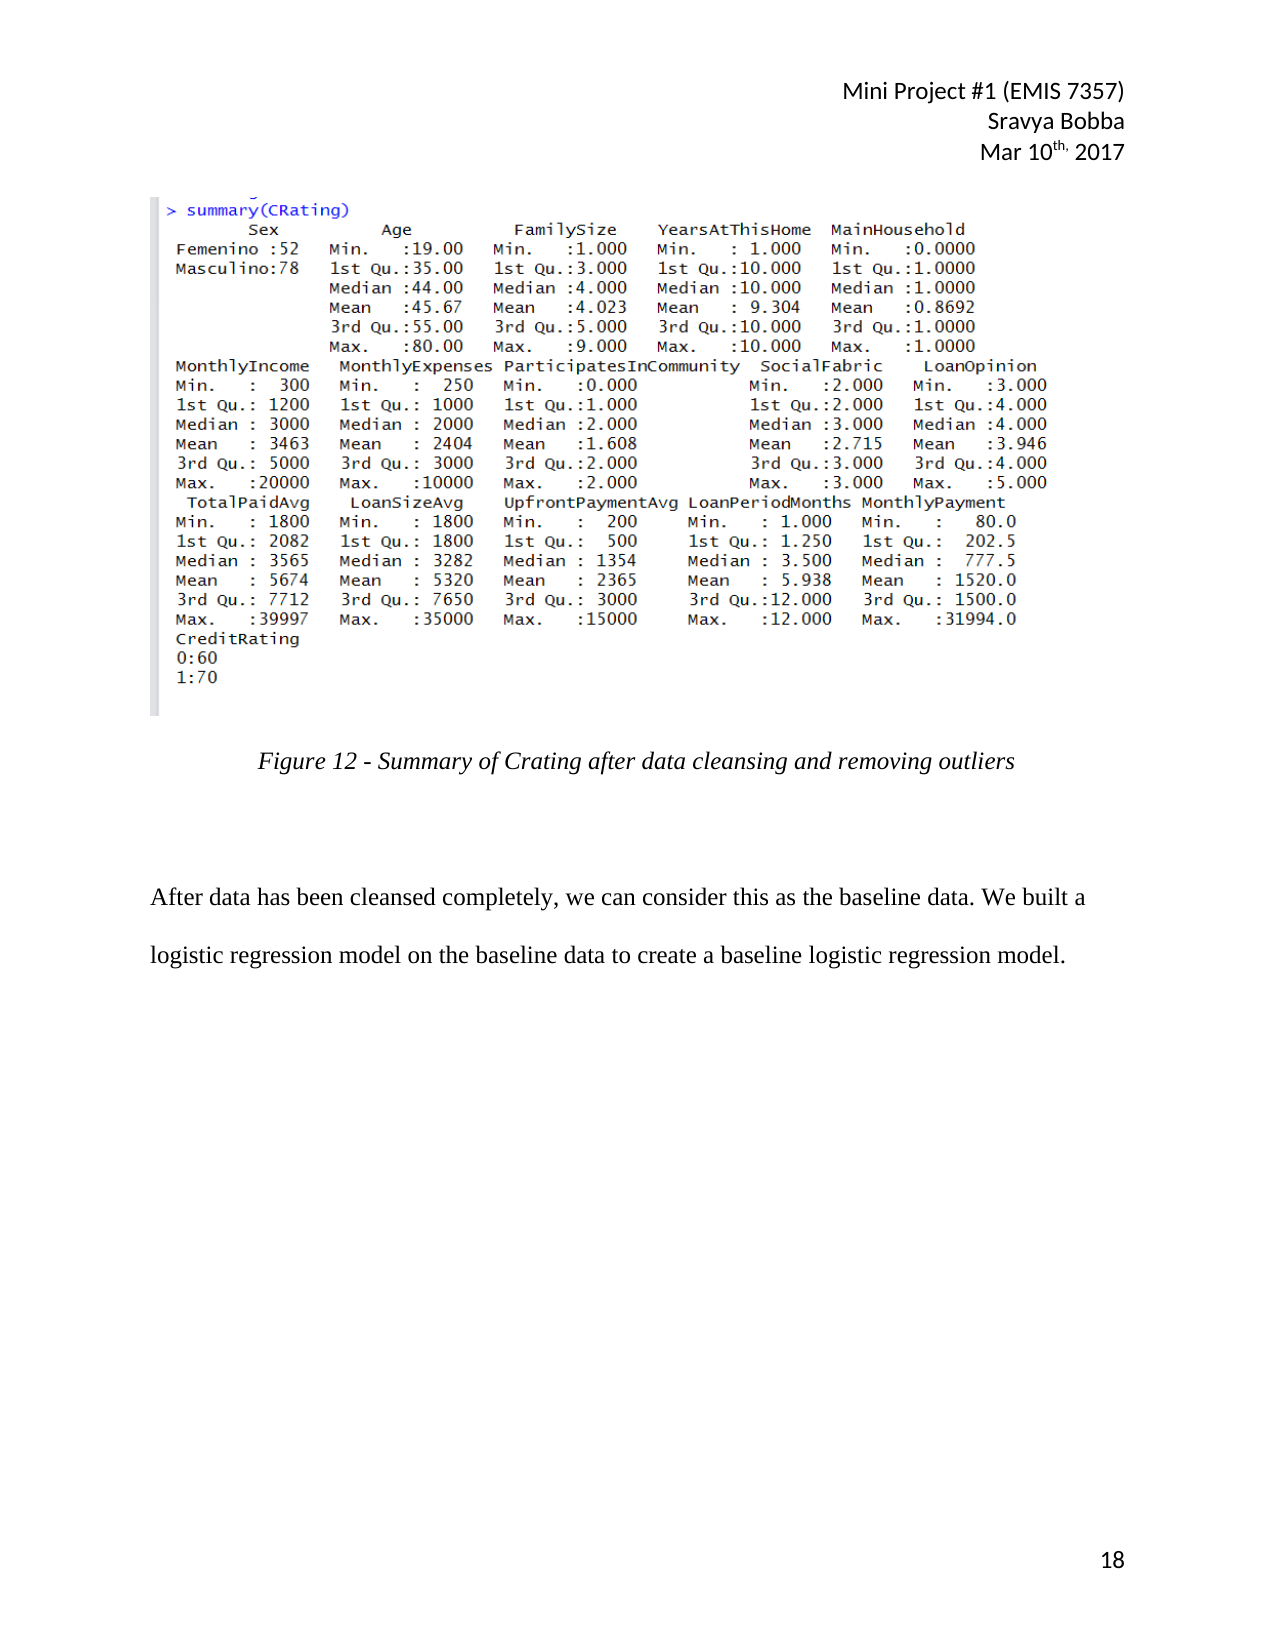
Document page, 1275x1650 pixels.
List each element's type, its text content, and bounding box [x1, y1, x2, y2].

text Figure 12 - Summary of Crating after data cleansing and removing outliers [150, 746, 1125, 775]
text After data has been cleansed completely, we can consider this as the baseline data. We built a logistic regression model on the baseline data to create a baseline logistic regression model. [150, 882, 1125, 968]
picture [150, 197, 1125, 716]
